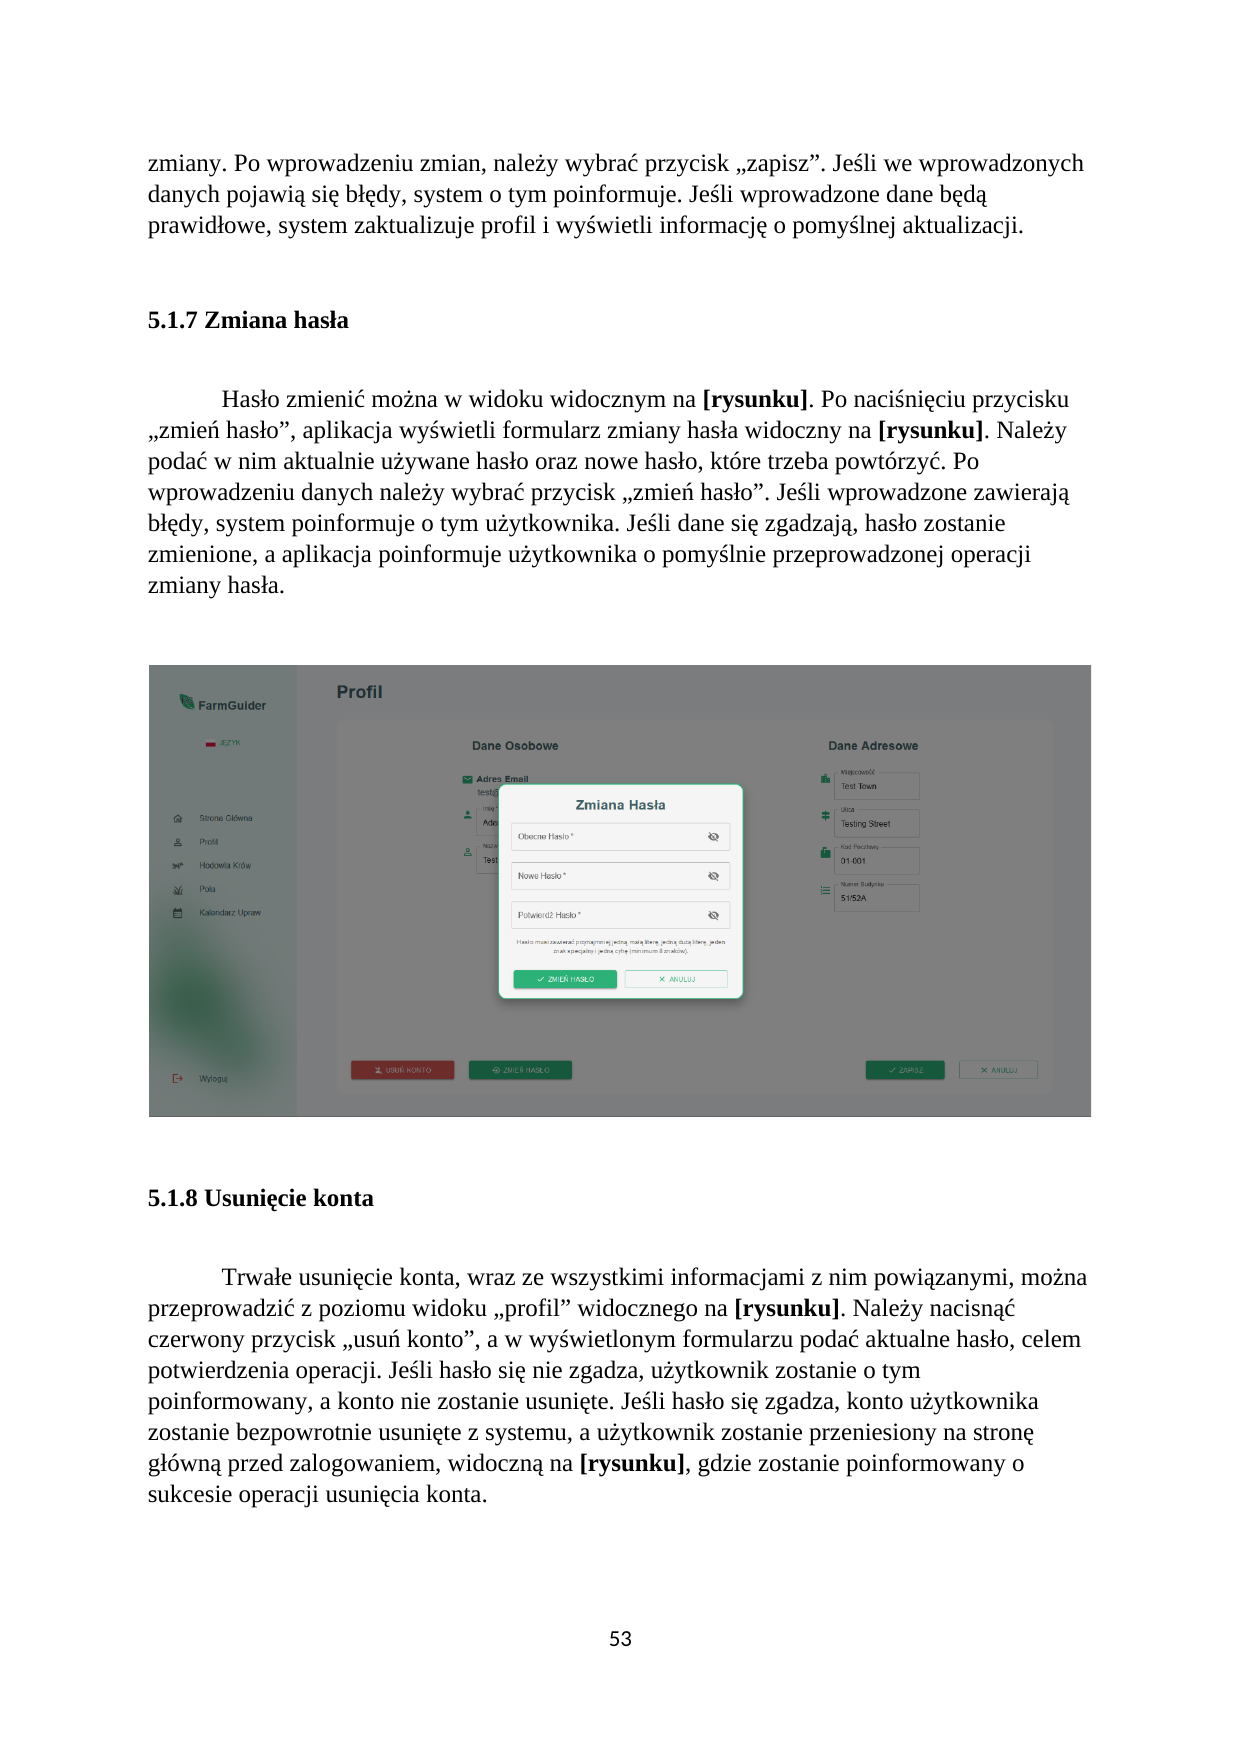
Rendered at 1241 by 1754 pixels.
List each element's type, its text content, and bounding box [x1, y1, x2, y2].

subtitle 5.1.8 Usunięcie konta [148, 1183, 1093, 1212]
text Trwałe usunięcie konta, wraz ze wszystkimi informacjami z nim powiązanymi, można przeprowadzić z poziomu widoku „profil” widocznego na [rysunku]. Należy nacisnąć czerwony przycisk „usuń konto”, a w wyświetlonym formularzu podać aktualne hasło, celem potwierdzenia operacji. Jeśli hasło się nie zgadza, użytkownik zostanie o tym poinformowany, a konto nie zostanie usunięte. Jeśli hasło się zgadza, konto użytkownika zostanie bezpowrotnie usunięte z systemu, a użytkownik zostanie przeniesiony na stronę główną przed zalogowaniem, widoczną na [rysunku], gdzie zostanie poinformowany o sukcesie operacji usunięcia konta. [148, 1262, 1093, 1508]
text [148, 148, 1093, 238]
subtitle 5.1.7 Zmiana hasła [148, 305, 1093, 334]
text Hasło zmienić można w widoku widocznym na [rysunku]. Po naciśnięciu przycisku „zmień hasło”, aplikacja wyświetli formularz zmiany hasła widoczny na [rysunku]. Należy podać w nim aktualnie używane hasło oraz nowe hasło, które trzeba powtórzyć. Po wprowadzeniu danych należy wybrać przycisk „zmień hasło”. Jeśli wprowadzone zawierają błędy, system poinformuje o tym użytkownika. Jeśli dane się zgadzają, hasło zostanie zmienione, a aplikacja poinformuje użytkownika o pomyślnie przeprowadzonej operacji zmiany hasła. [148, 384, 1093, 599]
picture [149, 665, 1092, 1117]
